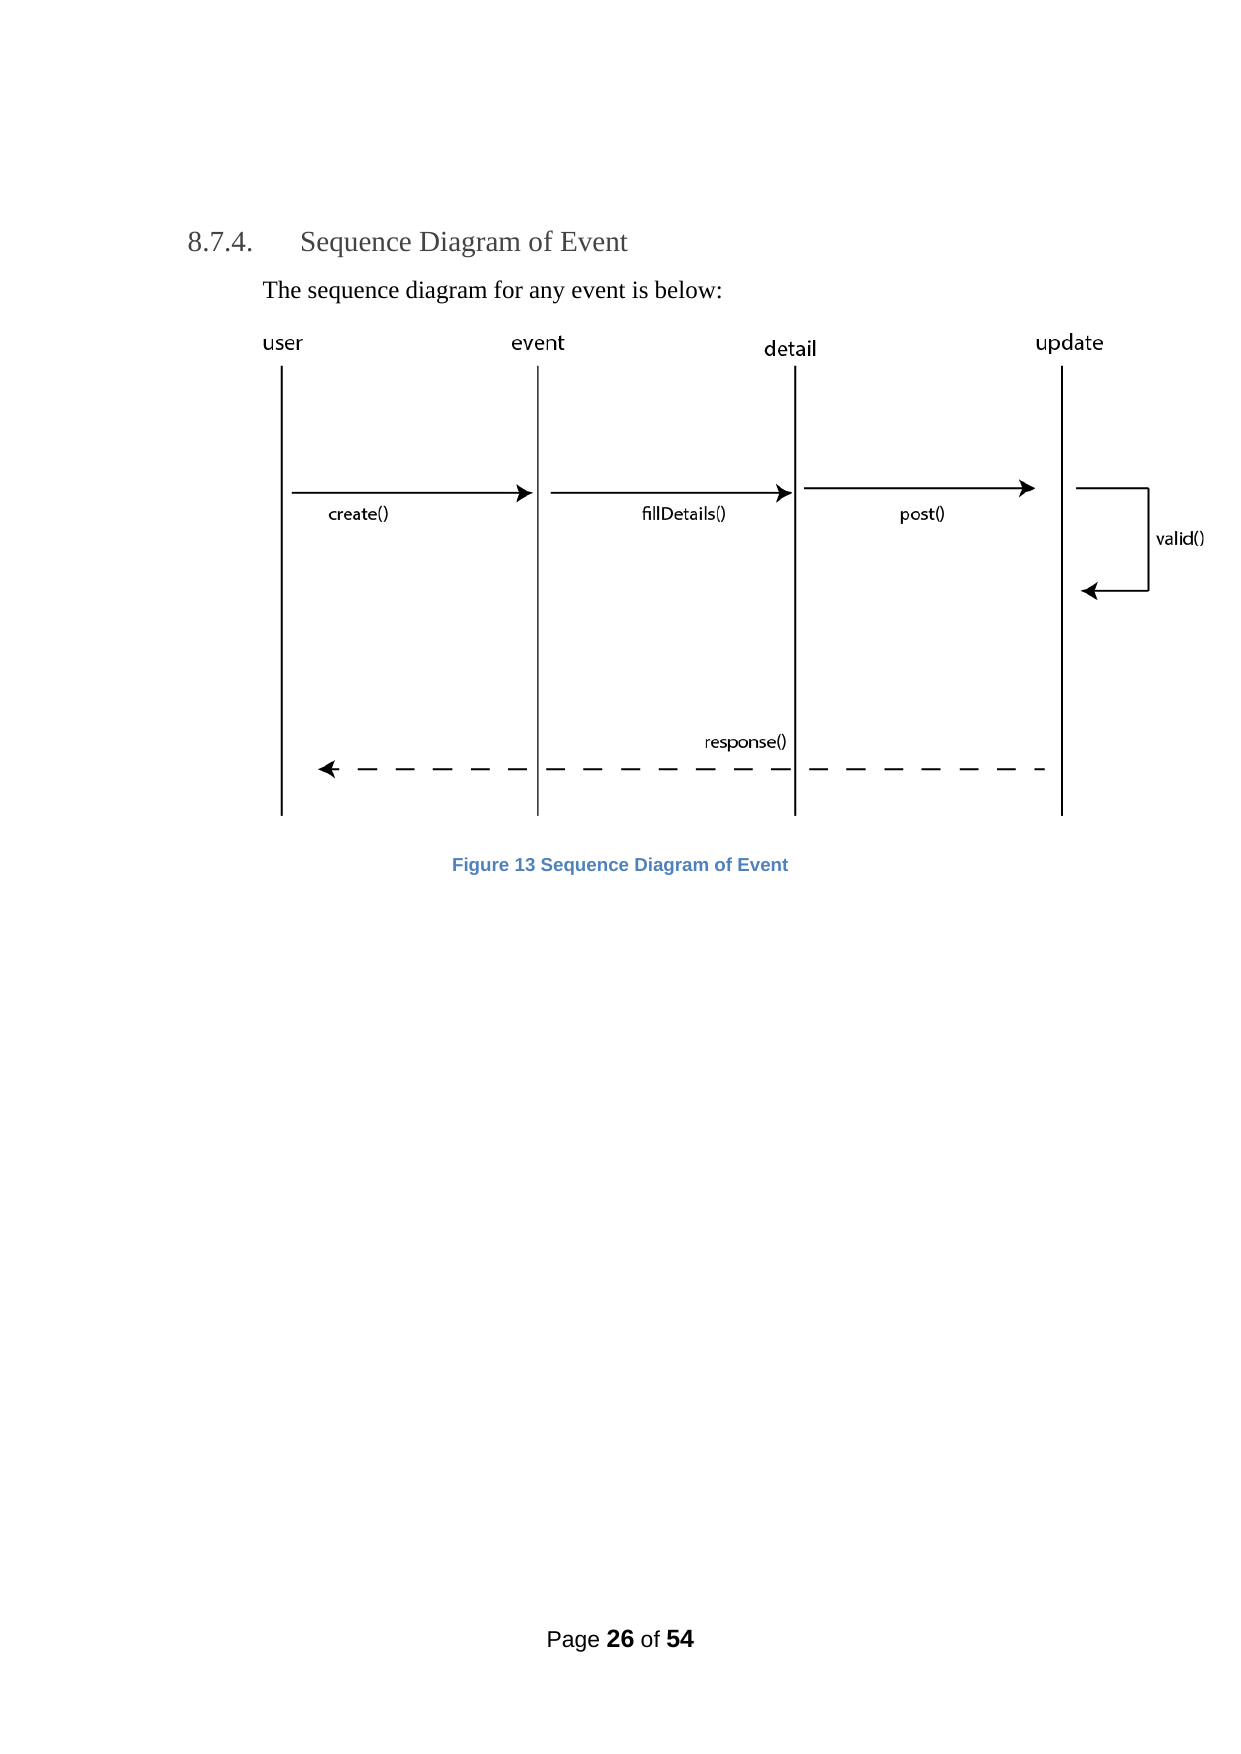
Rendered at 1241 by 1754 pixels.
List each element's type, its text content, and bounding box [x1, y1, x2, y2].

text The sequence diagram for any event is below: [262, 275, 1090, 304]
subtitle Sequence Diagram of Event [187, 224, 1090, 258]
picture [262, 330, 1204, 816]
